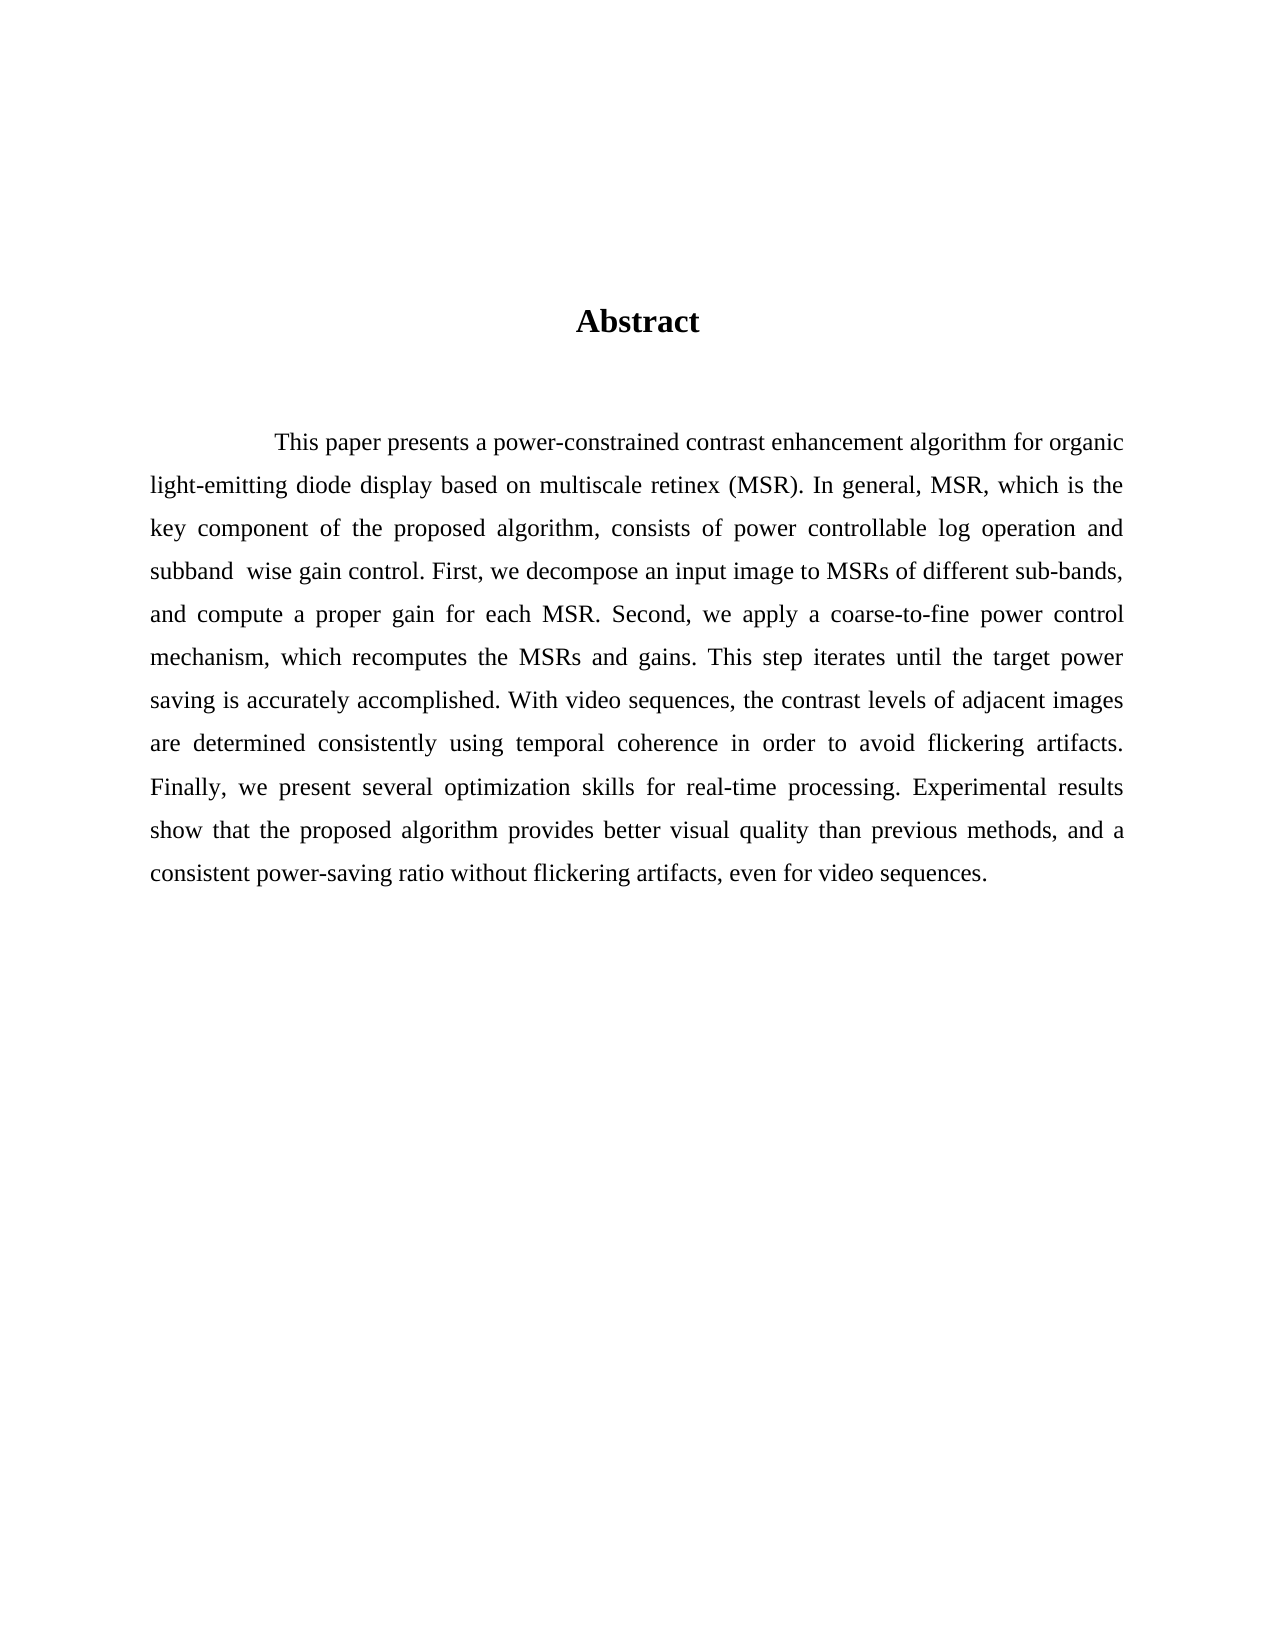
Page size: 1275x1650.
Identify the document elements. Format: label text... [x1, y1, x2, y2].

text Abstract [150, 301, 1125, 339]
text This paper presents a power-constrained contrast enhancement algorithm for organic light-emitting diode display based on multiscale retinex (MSR). In general, MSR, which is the key component of the proposed algorithm, consists of power controllable log operation and subband wise gain control. First, we decompose an input image to MSRs of different sub-bands, and compute a proper gain for each MSR. Second, we apply a coarse-to-fine power control mechanism, which recomputes the MSRs and gains. This step iterates until the target power saving is accurately accomplished. With video sequences, the contrast levels of adjacent images are determined consistently using temporal coherence in order to avoid flickering artifacts. Finally, we present several optimization skills for real-time processing. Experimental results show that the proposed algorithm provides better visual quality than previous methods, and a consistent power-saving ratio without flickering artifacts, even for video sequences. [150, 427, 1125, 887]
